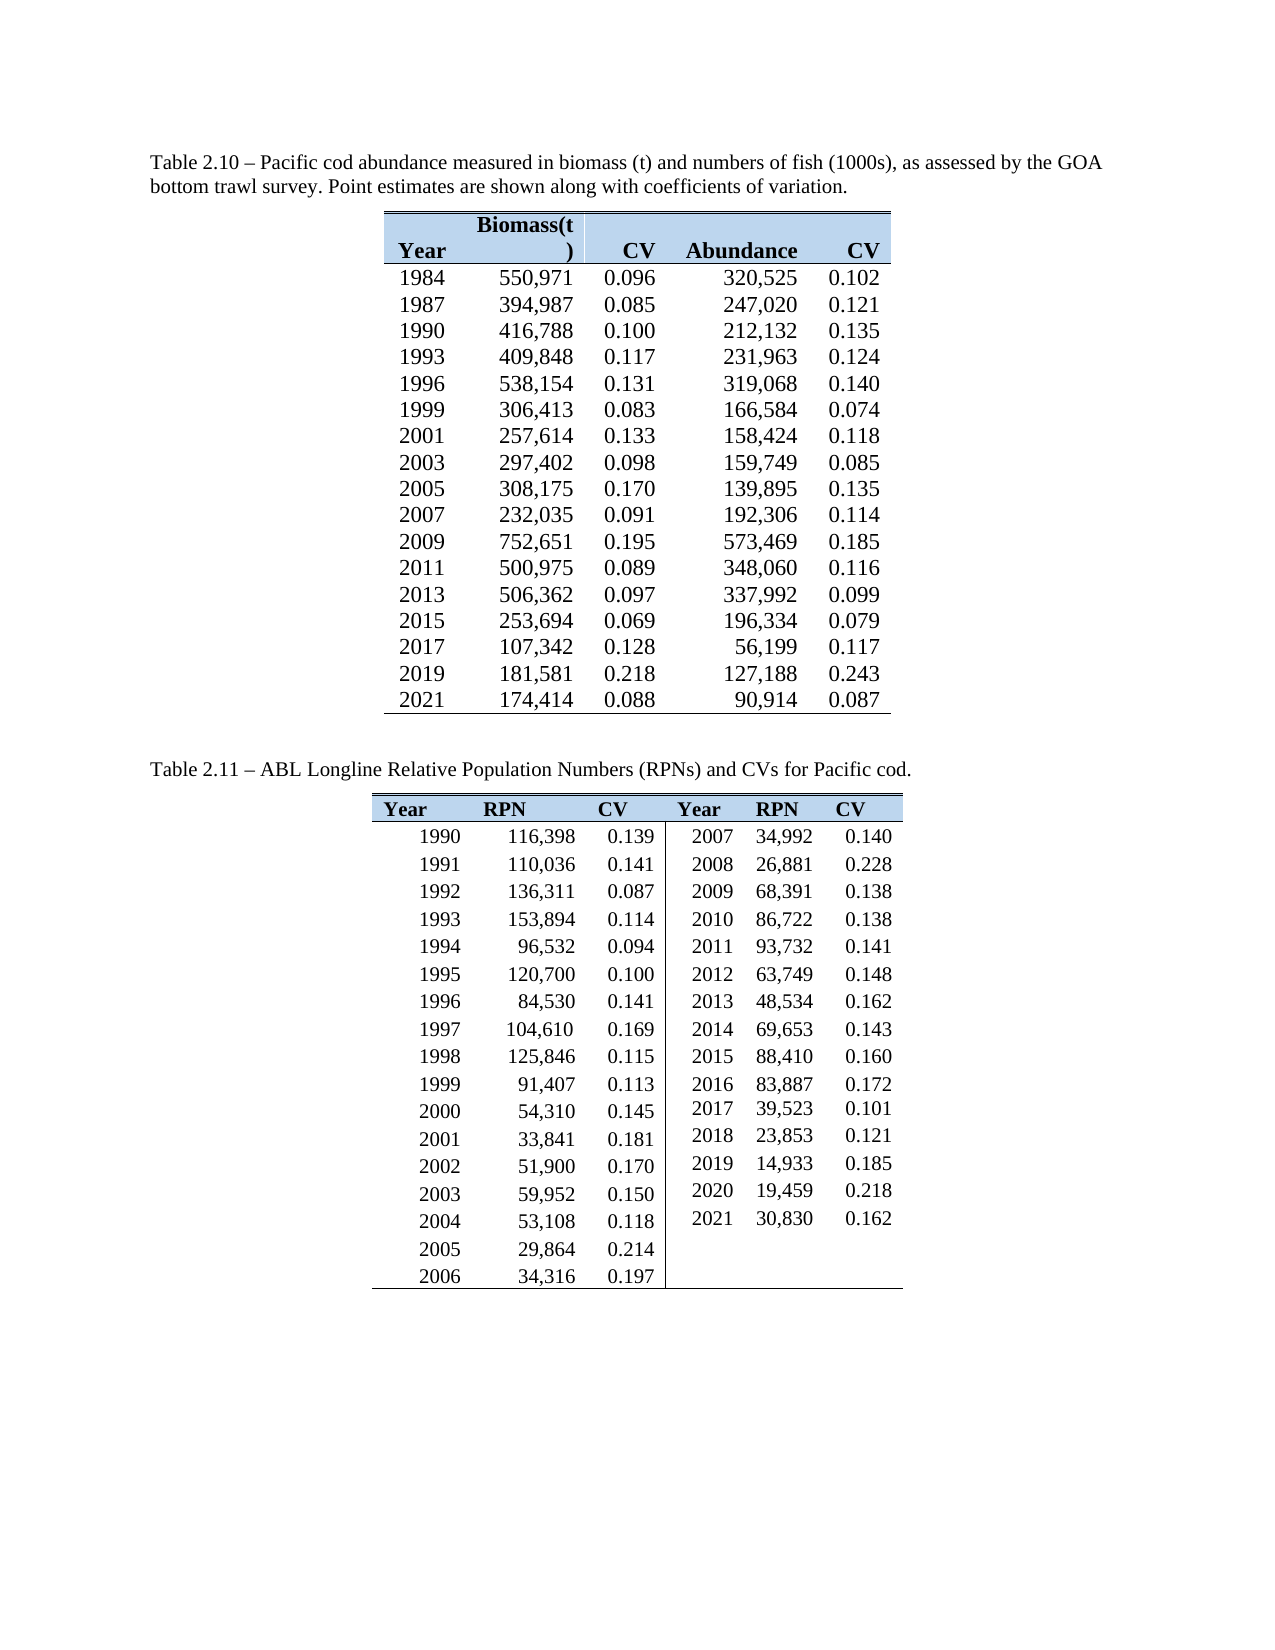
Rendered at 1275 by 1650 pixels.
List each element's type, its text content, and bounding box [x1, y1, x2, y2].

table_cell 0.121 [809, 291, 891, 317]
table_cell 2001 [384, 423, 460, 449]
table_cell 0.091 [585, 502, 667, 528]
table_cell 192,306 [667, 502, 809, 528]
table_cell 297,402 [460, 449, 584, 475]
table_cell 1987 [384, 291, 460, 317]
table_cell 0.085 [809, 449, 891, 475]
table_cell 0.117 [585, 344, 667, 370]
table_cell 416,788 [460, 317, 584, 343]
table_cell CV [585, 214, 667, 263]
table_cell 247,020 [667, 291, 809, 317]
table_cell 158,424 [667, 423, 809, 449]
table_cell 2007 [384, 502, 460, 528]
table_cell 0.083 [585, 396, 667, 422]
table_cell 0.140 [809, 370, 891, 396]
table_cell 231,963 [667, 344, 809, 370]
table_cell 319,068 [667, 370, 809, 396]
table_cell Year [384, 214, 460, 263]
table_cell 159,749 [667, 449, 809, 475]
table_cell 752,651 [460, 528, 584, 554]
table_cell 232,035 [460, 502, 584, 528]
table_cell 0.100 [585, 317, 667, 343]
table_cell 394,987 [460, 291, 584, 317]
table_cell 538,154 [460, 370, 584, 396]
table_cell 1993 [384, 344, 460, 370]
table_cell Biomass(t) [460, 214, 584, 263]
table_cell 320,525 [667, 264, 809, 291]
table_cell 0.133 [585, 423, 667, 449]
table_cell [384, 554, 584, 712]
table_cell 0.118 [809, 423, 891, 449]
table_cell 0.135 [809, 475, 891, 502]
table_cell 0.085 [585, 291, 667, 317]
table_cell 1999 [384, 396, 460, 422]
table_cell 166,584 [667, 396, 809, 422]
table_cell 2009 [384, 528, 460, 554]
table_cell 409,848 [460, 344, 584, 370]
table_cell 1996 [384, 370, 460, 396]
text Table 2.11 – ABL Longline Relative Population Numbers (RPNs) and CVs for Pacific cod. [150, 756, 1125, 781]
table_cell 550,971 [460, 264, 584, 291]
table_cell 2005 [384, 475, 460, 502]
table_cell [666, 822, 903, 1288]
table_cell 0.098 [585, 449, 667, 475]
table_cell Abundance [667, 214, 809, 263]
table_cell 0.170 [585, 475, 667, 502]
table_cell 0.195 [585, 528, 667, 554]
table_cell 139,895 [667, 475, 809, 502]
table_cell 2003 [384, 449, 460, 475]
table_cell 0.124 [809, 344, 891, 370]
table_cell 0.074 [809, 396, 891, 422]
text Table 2.10 – Pacific cod abundance measured in biomass (t) and numbers of fish (1000s), as assessed by the GOA bottom trawl survey. Point estimates are shown along with coefficients of variation. [150, 150, 1125, 198]
table_cell 306,413 [460, 396, 584, 422]
table_cell 0.135 [809, 317, 891, 343]
table_cell CV [809, 214, 891, 263]
table_cell 308,175 [460, 475, 584, 502]
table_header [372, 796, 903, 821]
table_cell 0.131 [585, 370, 667, 396]
table_cell 0.114 [809, 502, 891, 528]
table_cell 1984 [384, 264, 460, 291]
table_cell 212,132 [667, 317, 809, 343]
table_cell 0.102 [809, 264, 891, 291]
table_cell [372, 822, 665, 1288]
table_cell 1990 [384, 317, 460, 343]
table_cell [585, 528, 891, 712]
table_cell 0.096 [585, 264, 667, 291]
table_cell 257,614 [460, 423, 584, 449]
